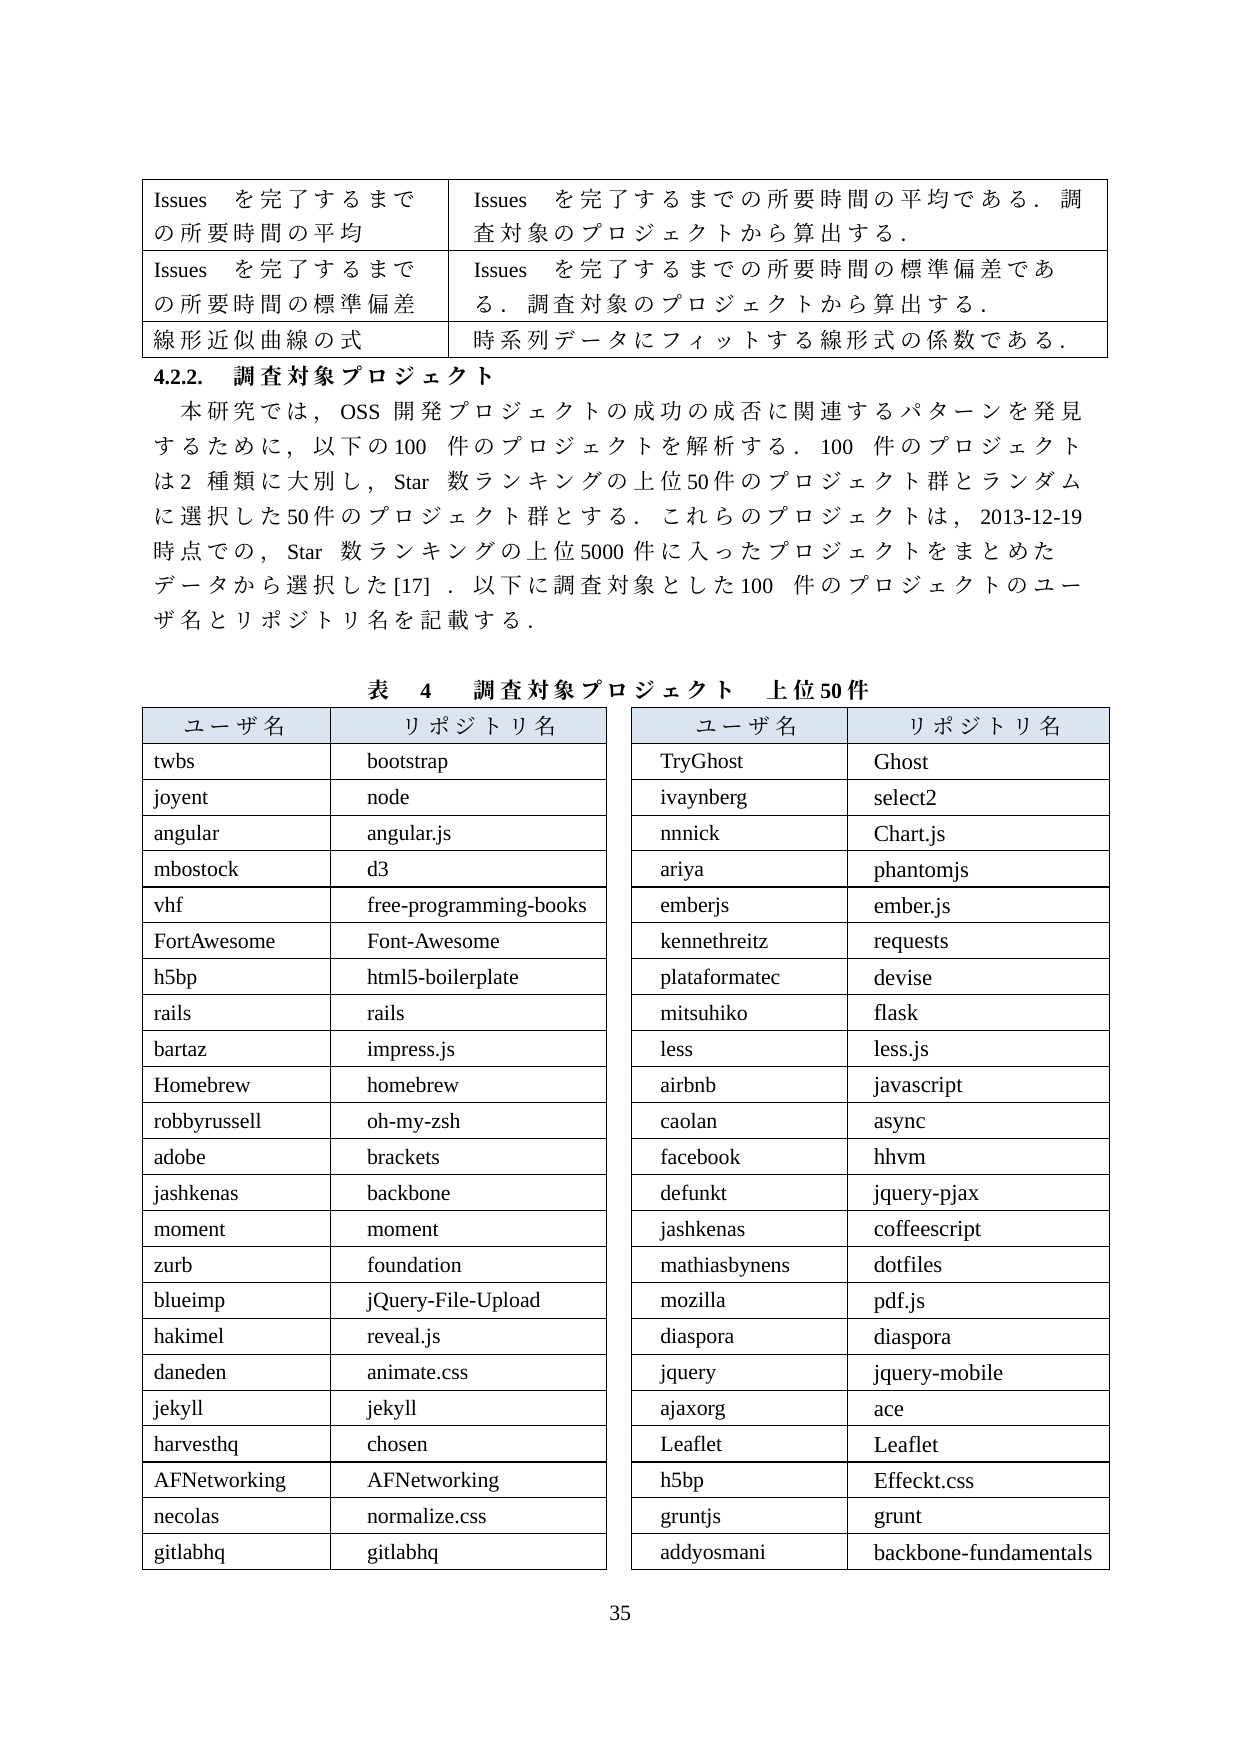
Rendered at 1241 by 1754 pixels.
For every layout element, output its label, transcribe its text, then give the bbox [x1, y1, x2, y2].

table_cell rails [143, 995, 330, 1030]
table_cell airbnb [632, 1067, 847, 1102]
table_cell plataformatec [632, 959, 847, 994]
table_cell jquery-pjax [848, 1175, 1109, 1210]
table_cell jquery-mobile [848, 1355, 1109, 1389]
table_cell diaspora [632, 1319, 847, 1353]
table_header [607, 707, 631, 743]
table_cell mbostock [143, 851, 330, 886]
table_cell ariya [632, 851, 847, 886]
table_cell reveal.js [331, 1319, 606, 1353]
table_cell jekyll [331, 1391, 606, 1425]
table_cell [607, 994, 631, 1030]
table_cell rails [331, 995, 606, 1030]
table_cell [607, 958, 631, 994]
table_cell backbone-fundamentals [848, 1534, 1109, 1569]
table_cell AFNetworking [143, 1463, 330, 1497]
table_cell dotfiles [848, 1247, 1109, 1282]
list 調査対象プロジェクト [153, 358, 1087, 393]
table_cell [607, 779, 631, 814]
table_cell [607, 1030, 631, 1066]
table_cell vhf [143, 888, 330, 922]
table_cell d3 [331, 851, 606, 886]
text 表 4 調査対象プロジェクト 上位50件 [153, 672, 1087, 707]
table_cell select2 [848, 780, 1109, 814]
table_cell [607, 1282, 631, 1318]
table_cell Ghost [848, 744, 1109, 778]
table_cell moment [331, 1211, 606, 1246]
table_cell Effeckt.css [848, 1463, 1109, 1497]
table_cell hhvm [848, 1139, 1109, 1174]
table_cell requests [848, 923, 1109, 958]
table_cell joyent [143, 780, 330, 814]
table_cell Issuesを完了するまでの所要時間の平均 [143, 180, 448, 250]
table_cell zurb [143, 1247, 330, 1282]
table_cell kennethreitz [632, 923, 847, 958]
table_cell FortAwesome [143, 923, 330, 958]
table_cell angular.js [331, 816, 606, 850]
table_cell [607, 850, 631, 886]
table_cell TryGhost [632, 744, 847, 778]
table_cell Leaflet [848, 1426, 1109, 1461]
table_cell [607, 1066, 631, 1102]
table_cell [607, 1354, 631, 1389]
table_cell necolas [143, 1498, 330, 1533]
table_cell AFNetworking [331, 1463, 606, 1497]
table_cell gitlabhq [143, 1534, 330, 1569]
table_cell less.js [848, 1031, 1109, 1066]
table_cell Homebrew [143, 1067, 330, 1102]
table_cell [607, 1138, 631, 1174]
table_cell jekyll [143, 1391, 330, 1425]
table_header リポジトリ名 [848, 708, 1109, 743]
table_cell grunt [848, 1498, 1109, 1533]
table_cell [607, 886, 631, 922]
table_cell free-programming-books [331, 888, 606, 922]
table_cell [607, 1533, 631, 1569]
table_cell Font-Awesome [331, 923, 606, 958]
table_cell robbyrussell [143, 1103, 330, 1138]
table_cell 線形近似曲線の式 [143, 322, 448, 357]
table_cell foundation [331, 1247, 606, 1282]
table_cell twbs [143, 744, 330, 778]
table_cell async [848, 1103, 1109, 1138]
table_cell Issuesを完了するまでの所要時間の平均である．調査対象のプロジェクトから算出する． [449, 180, 1107, 250]
table_cell [607, 1425, 631, 1461]
table_cell defunkt [632, 1175, 847, 1210]
table_cell [607, 743, 631, 778]
table_cell jQuery-File-Upload [331, 1283, 606, 1318]
table_cell mozilla [632, 1283, 847, 1318]
table_cell html5-boilerplate [331, 959, 606, 994]
table_cell Leaflet [632, 1426, 847, 1461]
table_cell [607, 1497, 631, 1533]
table_cell [607, 1102, 631, 1138]
table_cell [607, 1461, 631, 1497]
table_cell ajaxorg [632, 1391, 847, 1425]
table_cell jashkenas [632, 1211, 847, 1246]
table_cell [607, 815, 631, 850]
table_cell daneden [143, 1355, 330, 1389]
table_cell bartaz [143, 1031, 330, 1066]
table_cell facebook [632, 1139, 847, 1174]
table_cell bootstrap [331, 744, 606, 778]
table_cell [607, 922, 631, 958]
table_cell [607, 1174, 631, 1210]
table_cell ivaynberg [632, 780, 847, 814]
table_cell backbone [331, 1175, 606, 1210]
table_header ユーザ名 [632, 708, 847, 743]
table_cell brackets [331, 1139, 606, 1174]
table_cell flask [848, 995, 1109, 1030]
table_cell ember.js [848, 888, 1109, 922]
table_cell gitlabhq [331, 1534, 606, 1569]
table_cell less [632, 1031, 847, 1066]
table_cell [607, 1246, 631, 1282]
table_cell pdf.js [848, 1283, 1109, 1318]
table_cell impress.js [331, 1031, 606, 1066]
table_cell 時系列データにフィットする線形式の係数である． [449, 322, 1107, 357]
table_cell jashkenas [143, 1175, 330, 1210]
table_cell javascript [848, 1067, 1109, 1102]
table_header ユーザ名 [143, 708, 330, 743]
table_cell caolan [632, 1103, 847, 1138]
table_cell Chart.js [848, 816, 1109, 850]
table_cell node [331, 780, 606, 814]
table_cell normalize.css [331, 1498, 606, 1533]
table_cell homebrew [331, 1067, 606, 1102]
table_cell diaspora [848, 1319, 1109, 1353]
table_cell Issuesを完了するまでの所要時間の標準偏差 [143, 251, 448, 321]
table_cell mitsuhiko [632, 995, 847, 1030]
table_cell mathiasbynens [632, 1247, 847, 1282]
table_cell nnnick [632, 816, 847, 850]
table_cell devise [848, 959, 1109, 994]
table_cell addyosmani [632, 1534, 847, 1569]
table_cell adobe [143, 1139, 330, 1174]
text 本研究では，OSS開発プロジェクトの成功の成否に関連するパターンを発見するために，以下の100件のプロジェクトを解析する．100件のプロジェクトは2種類に大別し，Star数ランキングの上位50件のプロジェクト群とランダムに選択した50件のプロジェクト群とする．これらのプロジェクトは，2013-12-19時点での，Star数ランキングの上位5000件に入ったプロジェクトをまとめたデータから選択した[17]．以下に調査対象とした100件のプロジェクトのユーザ名とリポジトリ名を記載する． [153, 393, 1087, 637]
table_header リポジトリ名 [331, 708, 606, 743]
table_cell angular [143, 816, 330, 850]
table_cell chosen [331, 1426, 606, 1461]
table_cell ace [848, 1391, 1109, 1425]
table_cell emberjs [632, 888, 847, 922]
table_cell jquery [632, 1355, 847, 1389]
table_cell h5bp [632, 1463, 847, 1497]
table_cell harvesthq [143, 1426, 330, 1461]
table_cell phantomjs [848, 851, 1109, 886]
table_cell animate.css [331, 1355, 606, 1389]
table_cell [607, 1210, 631, 1246]
table_cell moment [143, 1211, 330, 1246]
table_cell coffeescript [848, 1211, 1109, 1246]
table_cell Issuesを完了するまでの所要時間の標準偏差である．調査対象のプロジェクトから算出する． [449, 251, 1107, 321]
table_cell blueimp [143, 1283, 330, 1318]
table_cell oh-my-zsh [331, 1103, 606, 1138]
table_cell [607, 1390, 631, 1425]
table_cell hakimel [143, 1319, 330, 1353]
table_cell h5bp [143, 959, 330, 994]
table_cell gruntjs [632, 1498, 847, 1533]
table_cell [607, 1318, 631, 1353]
